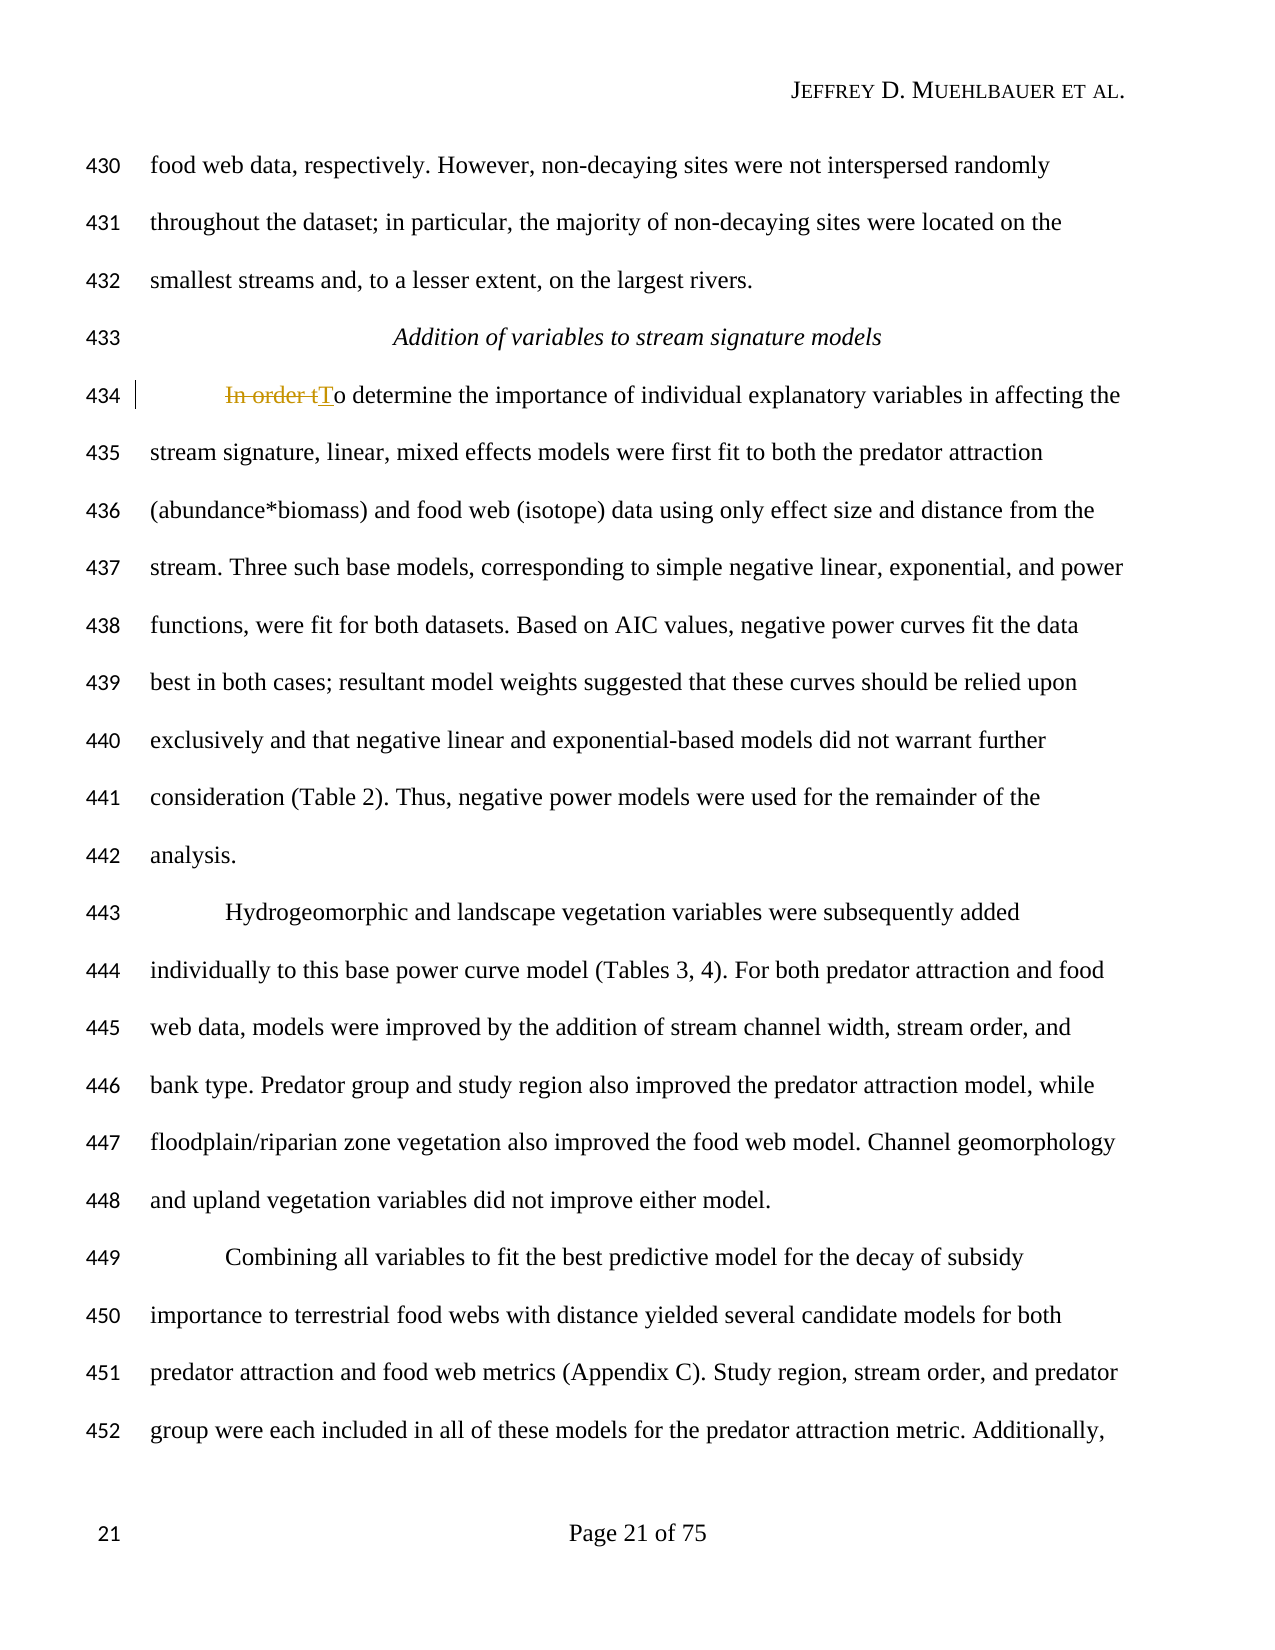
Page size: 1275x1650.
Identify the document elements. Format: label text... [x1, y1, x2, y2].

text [150, 150, 1125, 294]
text Hydrogeomorphic and landscape vegetation variables were subsequently added individually to this base power curve model (Tables 3, 4). For both predator attraction and food web data, models were improved by the addition of stream channel width, stream order, and bank type. Predator group and study region also improved the predator attraction model, while floodplain/riparian zone vegetation also improved the food web model. Channel geomorphology and upland vegetation variables did not improve either model. [150, 897, 1125, 1214]
text o determine the importance of individual explanatory variables in affecting the stream signature, linear, mixed effects models were first fit to both the predator attraction (abundance*biomass) and food web (isotope) data using only effect size and distance from the stream. Three such base models, corresponding to simple negative linear, exponential, and power functions, were fit for both datasets. Based on AIC values, negative power curves fit the data best in both cases; resultant model weights suggested that these curves should be relied upon exclusively and that negative linear and exponential-based models did not warrant further consideration (Table 2). Thus, negative power models were used for the remainder of the analysis. [150, 380, 1125, 869]
subtitle Addition of variables to stream signature models [150, 322, 1125, 351]
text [150, 1242, 1125, 1444]
